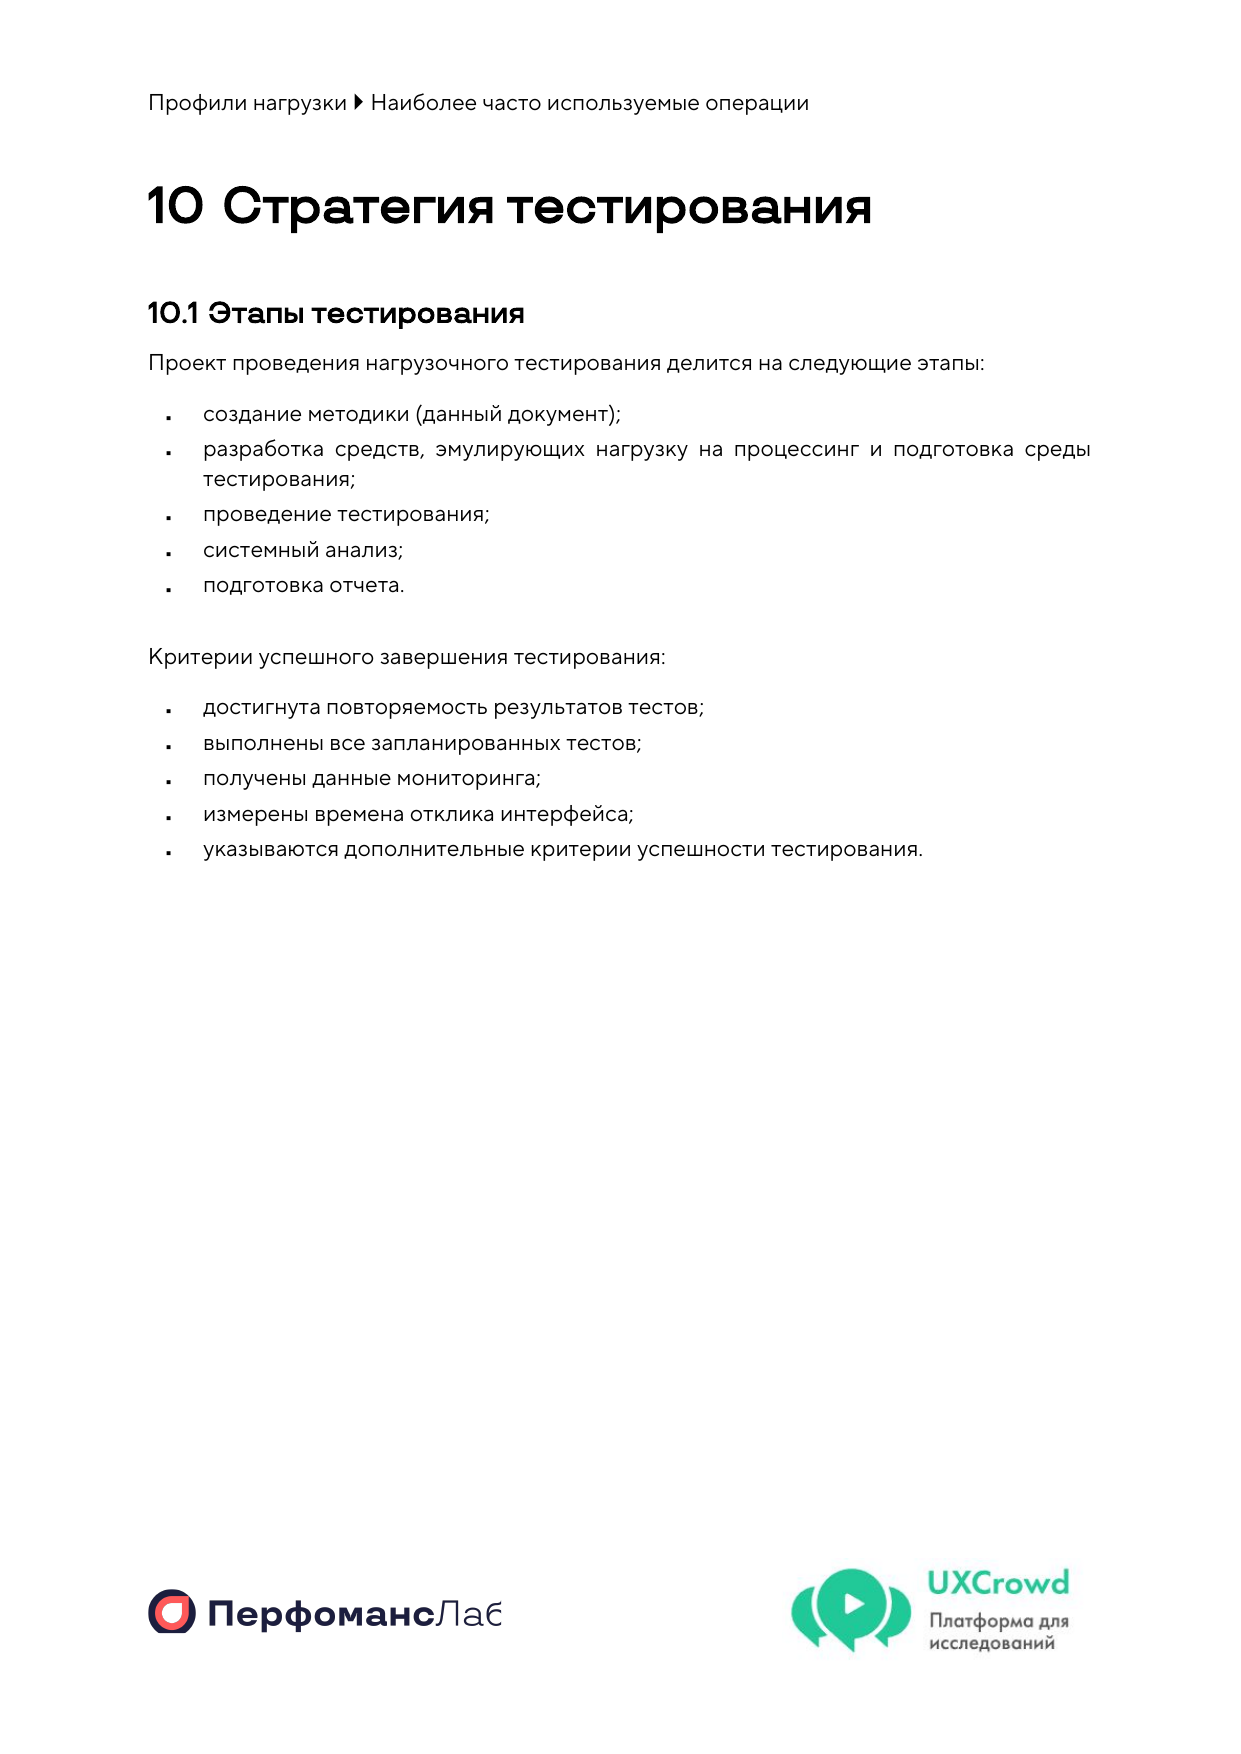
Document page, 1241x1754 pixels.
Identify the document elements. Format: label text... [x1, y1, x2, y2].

text разработка средств, эмулирующих нагрузку на процессинг и подготовка среды тестирования; [165, 435, 1092, 493]
subtitle Стратегия тестирования [147, 177, 1092, 237]
text создание методики (данный документ); [165, 399, 1092, 428]
picture [148, 1589, 502, 1634]
text указываются дополнительные критерии успешности тестирования. [165, 835, 1092, 864]
text проведение тестирования; [165, 500, 1092, 529]
subtitle Этапы тестирования [148, 296, 1092, 331]
text измерены времена отклика интерфейса; [165, 799, 1092, 829]
text достигнута повторяемость результатов тестов; [165, 693, 1092, 722]
text Проект проведения нагрузочного тестирования делится на следующие этапы: [148, 349, 1092, 378]
text Критерии успешного завершения тестирования: [148, 642, 1092, 672]
text выполнены все запланированных тестов; [165, 728, 1092, 758]
text системный анализ; [165, 535, 1092, 565]
picture [781, 1558, 1093, 1666]
text подготовка отчета. [165, 571, 1092, 600]
text получены данные мониторинга; [165, 764, 1092, 793]
